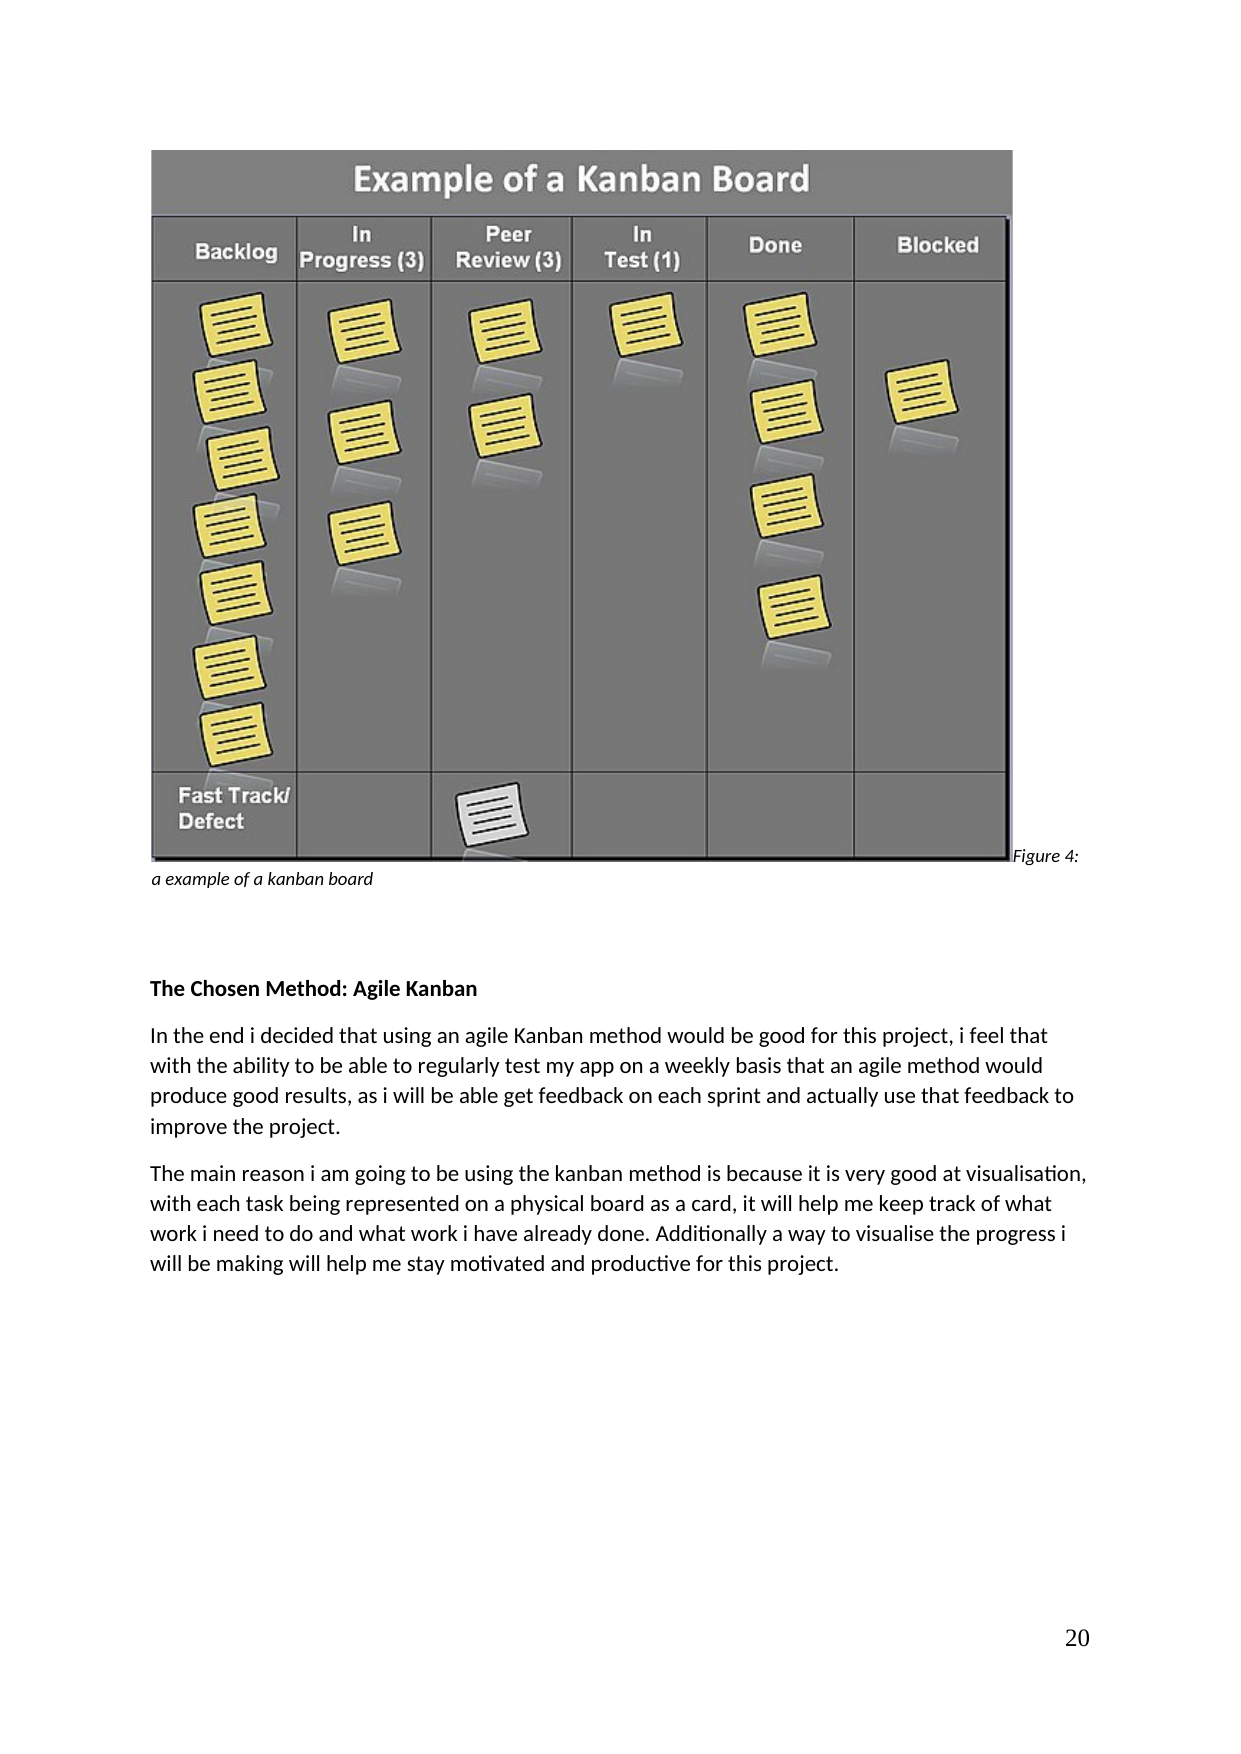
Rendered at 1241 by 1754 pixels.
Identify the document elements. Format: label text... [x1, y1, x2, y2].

text The Chosen Method: Agile Kanban [150, 974, 1090, 1002]
picture [151, 150, 1013, 862]
text The main reason i am going to be using the kanban method is because it is very good at visualisation, with each task being represented on a physical board as a card, it will help me keep track of what work i need to do and what work i have already done. Additionally a way to visualise the progress i will be making will help me stay motivated and productive for this project. [150, 1159, 1090, 1277]
text In the end i decided that using an agile Kanban method would be good for this project, i feel that with the ability to be able to regularly test my app on a weekly basis that an agile method would produce good results, as i will be able get feedback on each sprint and actually use that feedback to improve the project. [150, 1021, 1090, 1140]
